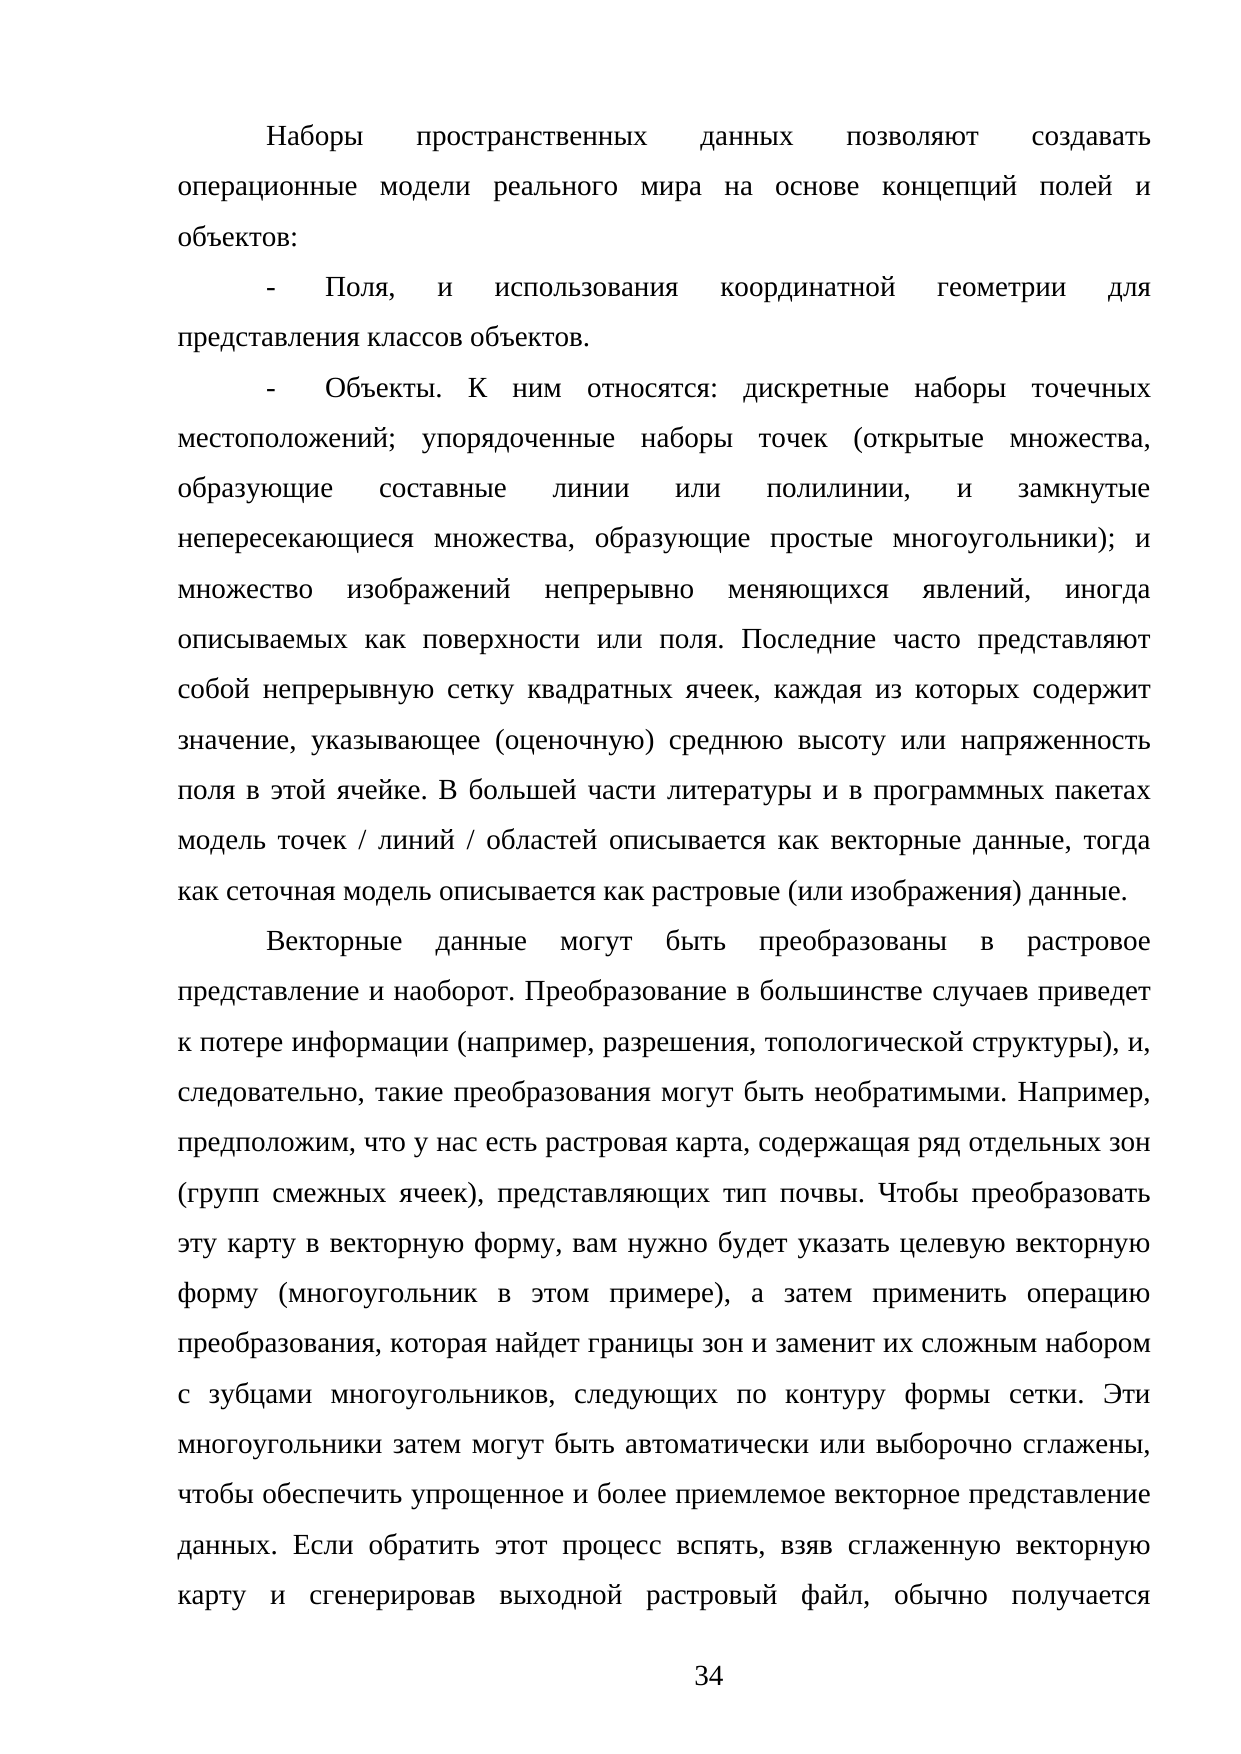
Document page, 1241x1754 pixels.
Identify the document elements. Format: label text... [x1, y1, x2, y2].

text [177, 923, 1152, 1611]
text Наборы пространственных данных позволяют создавать операционные модели реального мира на основе концепций полей и объектов: [177, 118, 1152, 252]
text - Поля, и использования координатной геометрии для представления классов объектов. [177, 269, 1152, 353]
text - Объекты. К ним относятся: дискретные наборы точечных местоположений; упорядоченные наборы точек (открытые множества, образующие составные линии или полилинии, и замкнутые непересекающиеся множества, образующие простые многоугольники); и множество изображений непрерывно меняющихся явлений, иногда описываемых как поверхности или поля. Последние часто представляют собой непрерывную сетку квадратных ячеек, каждая из которых содержит значение, указывающее (оценочную) среднюю высоту или напряженность поля в этой ячейке. В большей части литературы и в программных пакетах модель точек / линий / областей описывается как векторные данные, тогда как сеточная модель описывается как растровые (или изображения) данные. [177, 370, 1152, 906]
